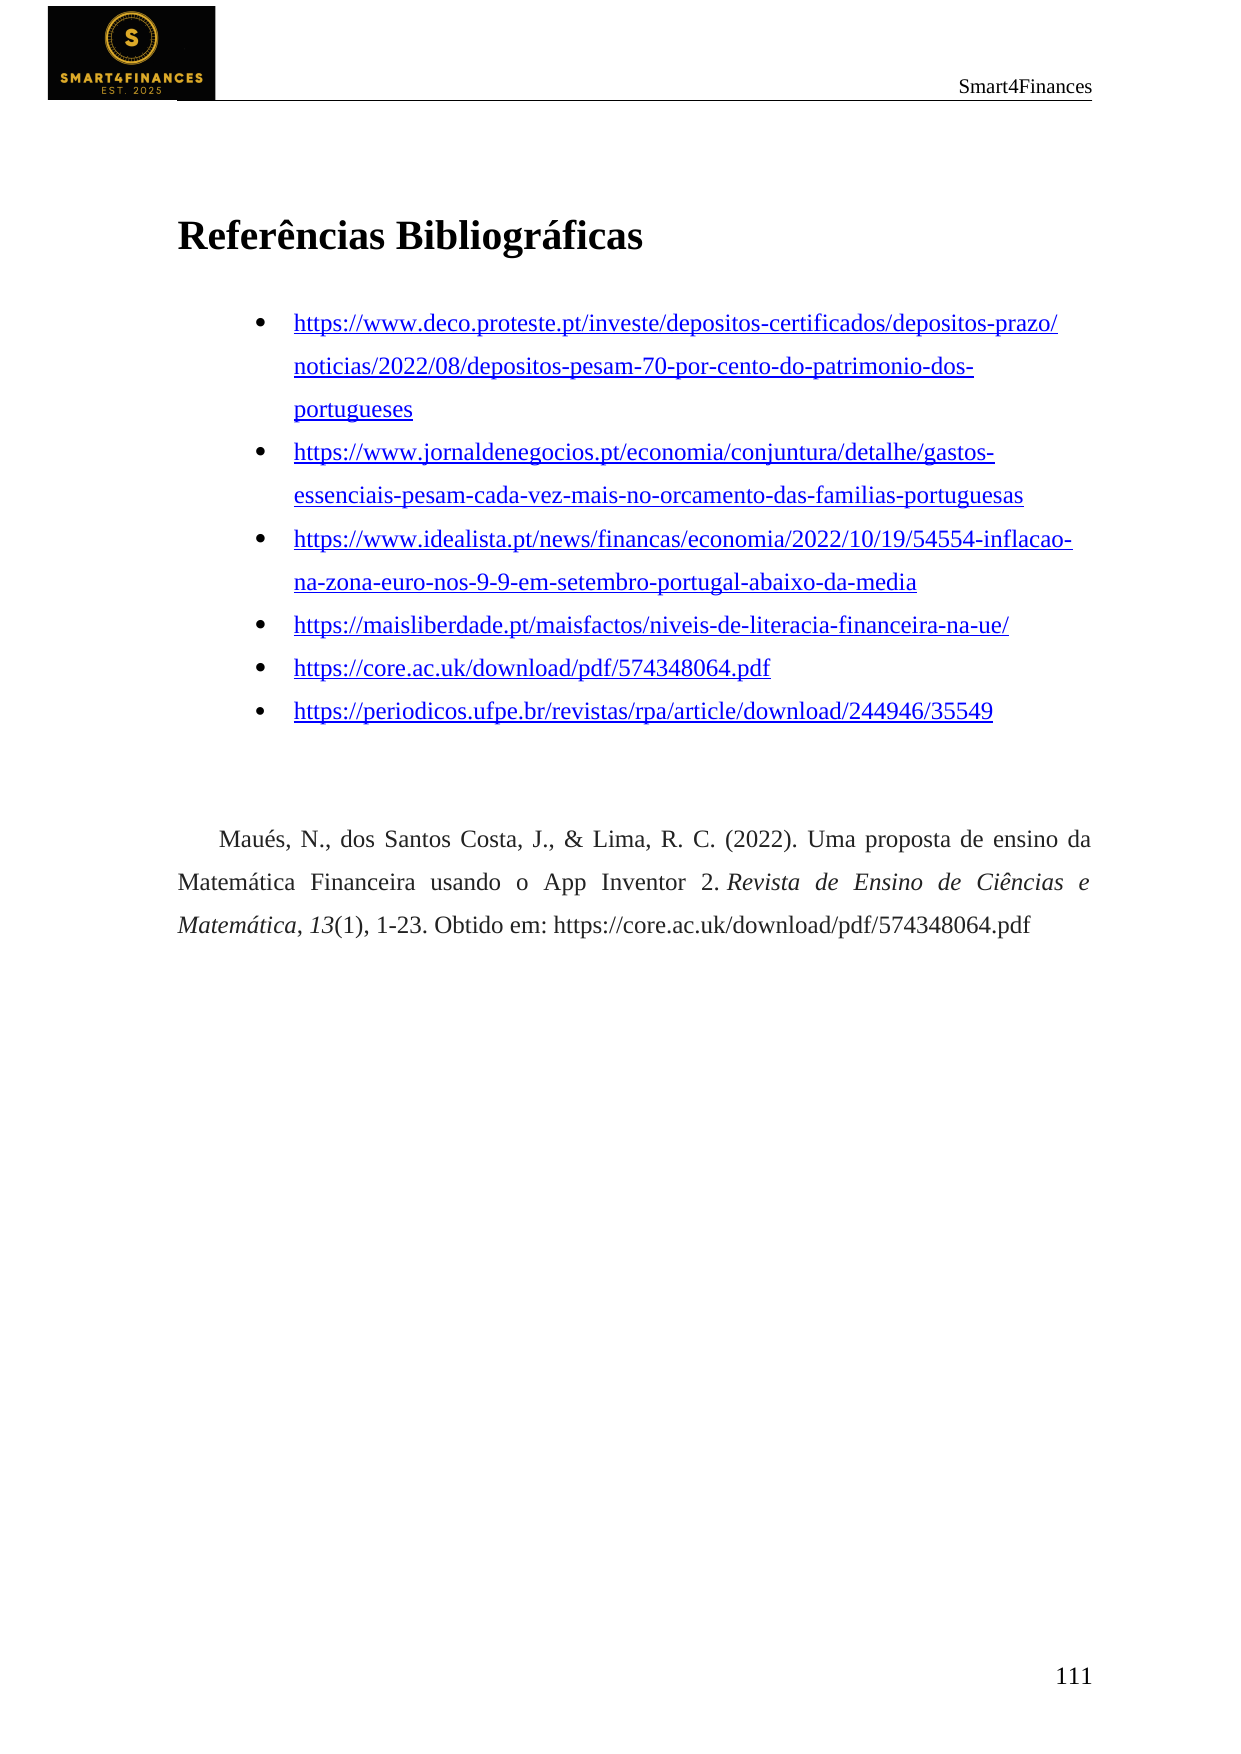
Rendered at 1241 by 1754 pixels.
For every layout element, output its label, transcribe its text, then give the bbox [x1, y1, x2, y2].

picture [47, 6, 216, 100]
list https://www.idealista.pt/news/financas/economia/2022/10/19/54554-inflacao-na-zona-euro-nos-9-9-em-setembro-portugal-abaixo-da-media [256, 524, 1092, 596]
list https://www.jornaldenegocios.pt/economia/conjuntura/detalhe/gastos-essenciais-pesam-cada-vez-mais-no-orcamento-das-familias-portuguesas [256, 437, 1092, 509]
list https://core.ac.uk/download/pdf/574348064.pdf [256, 653, 1092, 682]
list https://periodicos.ufpe.br/revistas/rpa/article/download/244946/35549 [256, 696, 1092, 725]
list https://maisliberdade.pt/maisfactos/niveis-de-literacia-financeira-na-ue/ [256, 610, 1092, 639]
list https://www.deco.proteste.pt/investe/depositos-certificados/depositos-prazo/noticias/2022/08/depositos-pesam-70-por-cento-do-patrimonio-dos-portugueses [256, 308, 1092, 423]
text Maués, N., dos Santos Costa, J., & Lima, R. C. (2022). Uma proposta de ensino da Matemática Financeira usando o App Inventor 2. Revista de Ensino de Ciências e Matemática, 13(1), 1-23. Obtido em: https://core.ac.uk/download/pdf/574348064.pdf [177, 824, 1092, 939]
subtitle Referências Bibliográficas [177, 210, 1092, 258]
